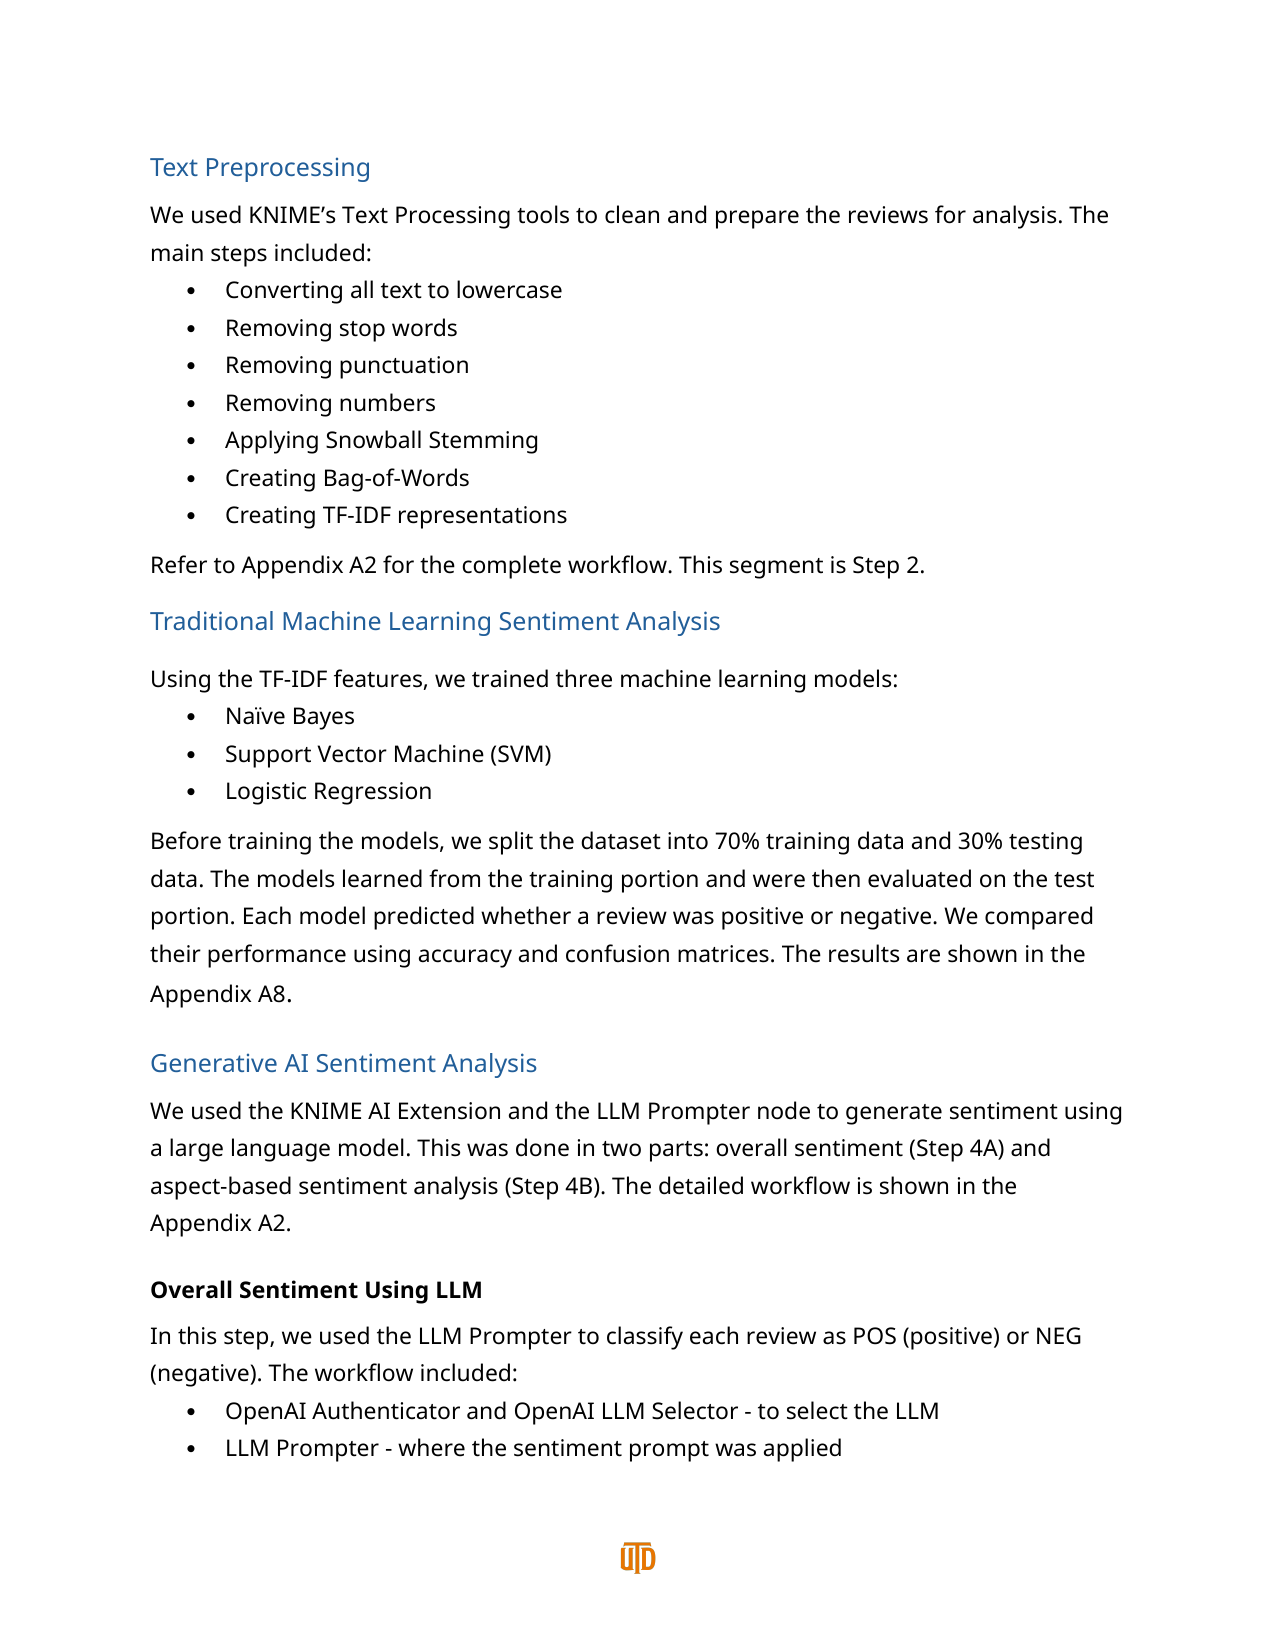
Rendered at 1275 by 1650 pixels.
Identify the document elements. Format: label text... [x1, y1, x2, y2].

list Support Vector Machine (SVM) [187, 738, 1125, 769]
picture [615, 1541, 660, 1575]
list OpenAI Authenticator and OpenAI LLM Selector - to select the LLM [187, 1395, 1125, 1426]
text In this step, we used the LLM Prompter to classify each review as POS (positive) or NEG (negative). The workflow included: [150, 1320, 1125, 1389]
text Overall Sentiment Using LLM [150, 1274, 1125, 1305]
list LLM Prompter - where the sentiment prompt was applied [187, 1432, 1125, 1464]
list Creating TF-IDF representations [187, 499, 1125, 530]
text We used KNIME’s Text Processing tools to clean and prepare the reviews for analysis. The main steps included: [150, 199, 1125, 268]
subtitle Traditional Machine Learning Sentiment Analysis [150, 603, 1125, 637]
list Converting all text to lowercase [187, 274, 1125, 305]
list Naïve Bayes [187, 700, 1125, 731]
text Using the TF-IDF features, we trained three machine learning models: [150, 663, 1125, 694]
list Creating Bag-of-Words [187, 462, 1125, 493]
list Removing punctuation [187, 349, 1125, 380]
list Removing stop words [187, 312, 1125, 343]
subtitle Text Preprocessing [150, 150, 1125, 184]
text We used the KNIME AI Extension and the LLM Prompter node to generate sentiment using a large language model. This was done in two parts: overall sentiment (Step 4A) and aspect-based sentiment analysis (Step 4B). The detailed workflow is shown in the Appendix A2. [150, 1095, 1125, 1239]
list Removing numbers [187, 387, 1125, 418]
subtitle Generative AI Sentiment Analysis [150, 1046, 1125, 1080]
list Applying Snowball Stemming [187, 424, 1125, 455]
list Logistic Regression [187, 775, 1125, 806]
text Refer to Appendix A2 for the complete workflow. This segment is Step 2. [150, 549, 1125, 580]
text Before training the models, we split the dataset into 70% training data and 30% testing data. The models learned from the training portion and were then evaluated on the test portion. Each model predicted whether a review was positive or negative. We compared their performance using accuracy and confusion matrices. The results are shown in the Appendix A8. [150, 825, 1125, 1010]
